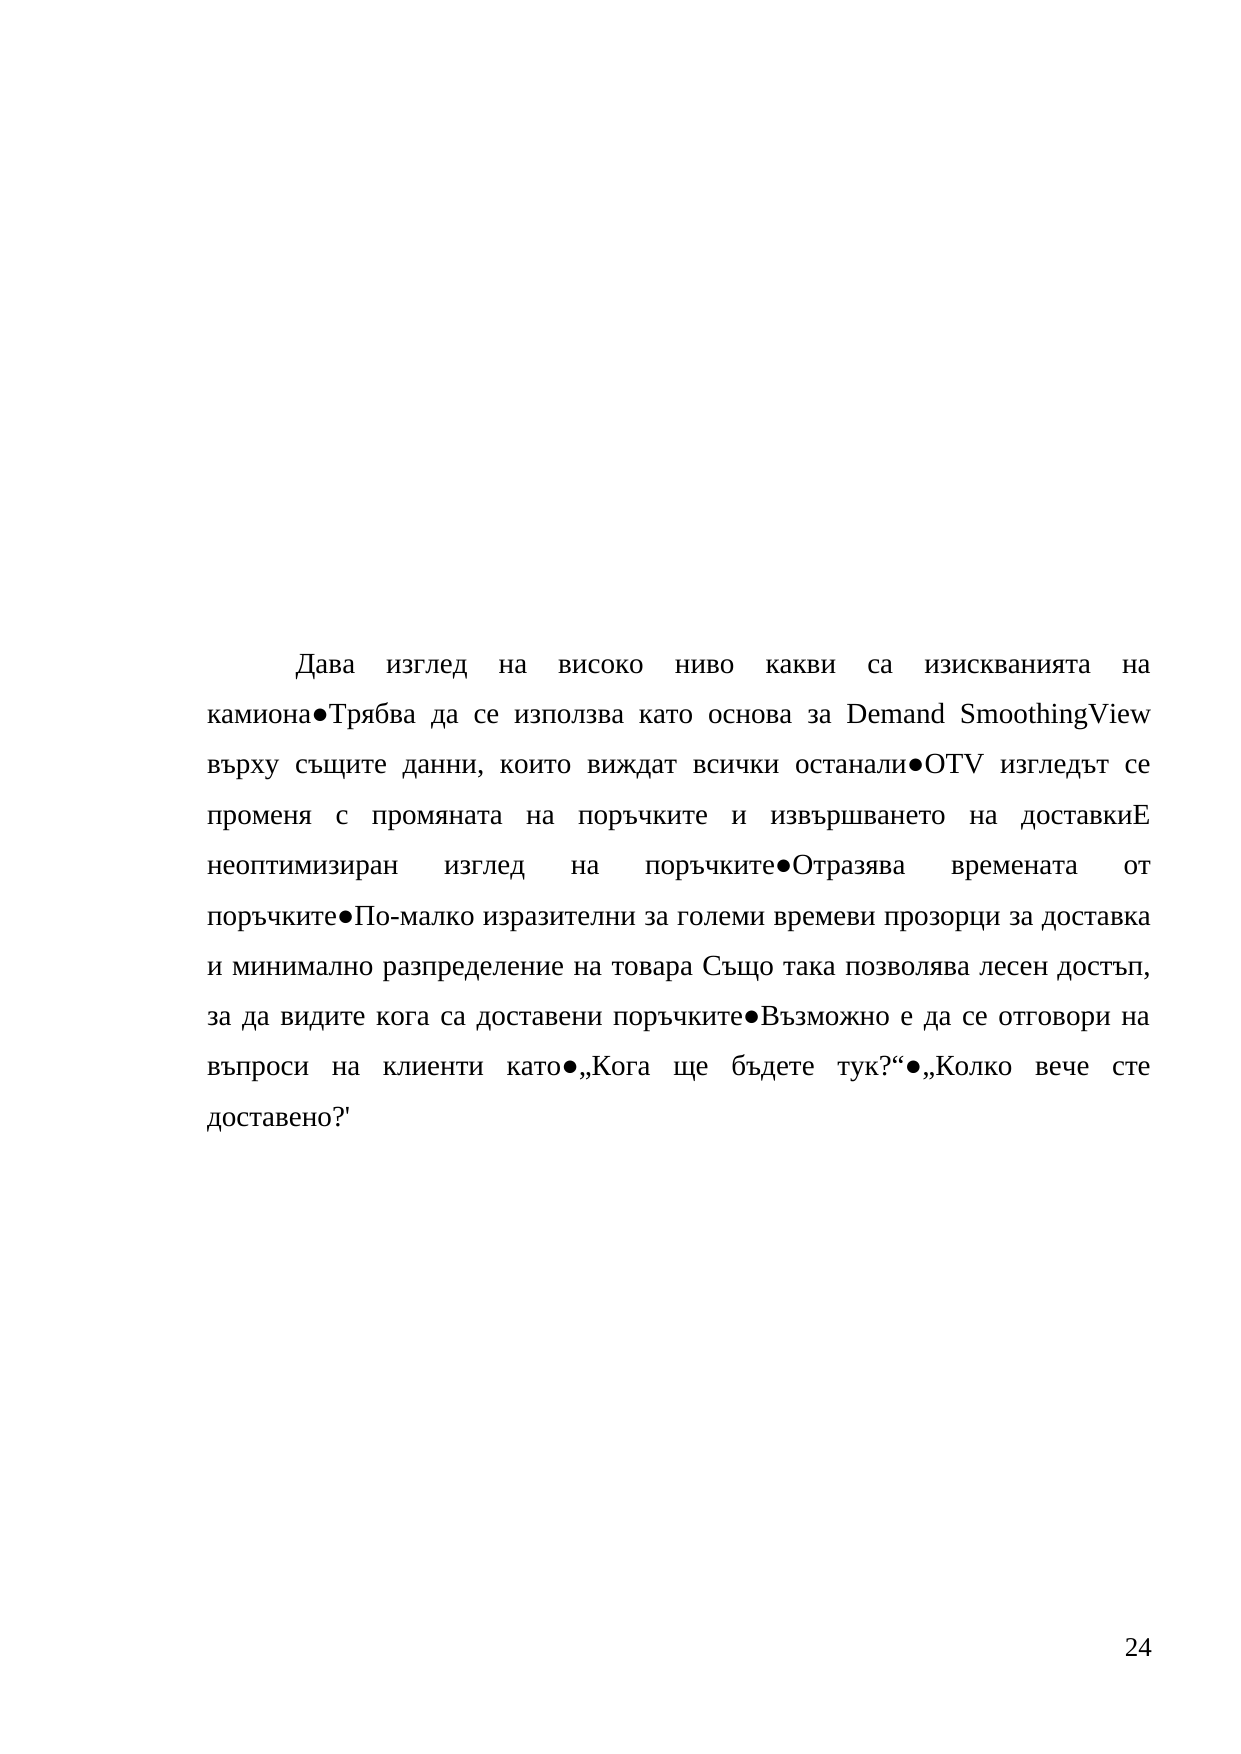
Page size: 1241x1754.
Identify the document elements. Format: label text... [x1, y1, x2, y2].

text Дава изглед на високо ниво какви са изискванията на камиона●Трябва да се използва като основа за Demand SmoothingView върху същите данни, които виждат всички останали●OTV изгледът се променя с промяната на поръчките и извършването на доставкиЕ неоптимизиран изглед на поръчките●Отразява времената от поръчките●По-малко изразителни за големи времеви прозорци за доставка и минимално разпределение на товара Също така позволява лесен достъп, за да видите кога са доставени поръчките●Възможно е да се отговори на въпроси на клиенти като●„Кога ще бъдете тук?“●„Колко вече сте доставено?' [207, 646, 1152, 1132]
